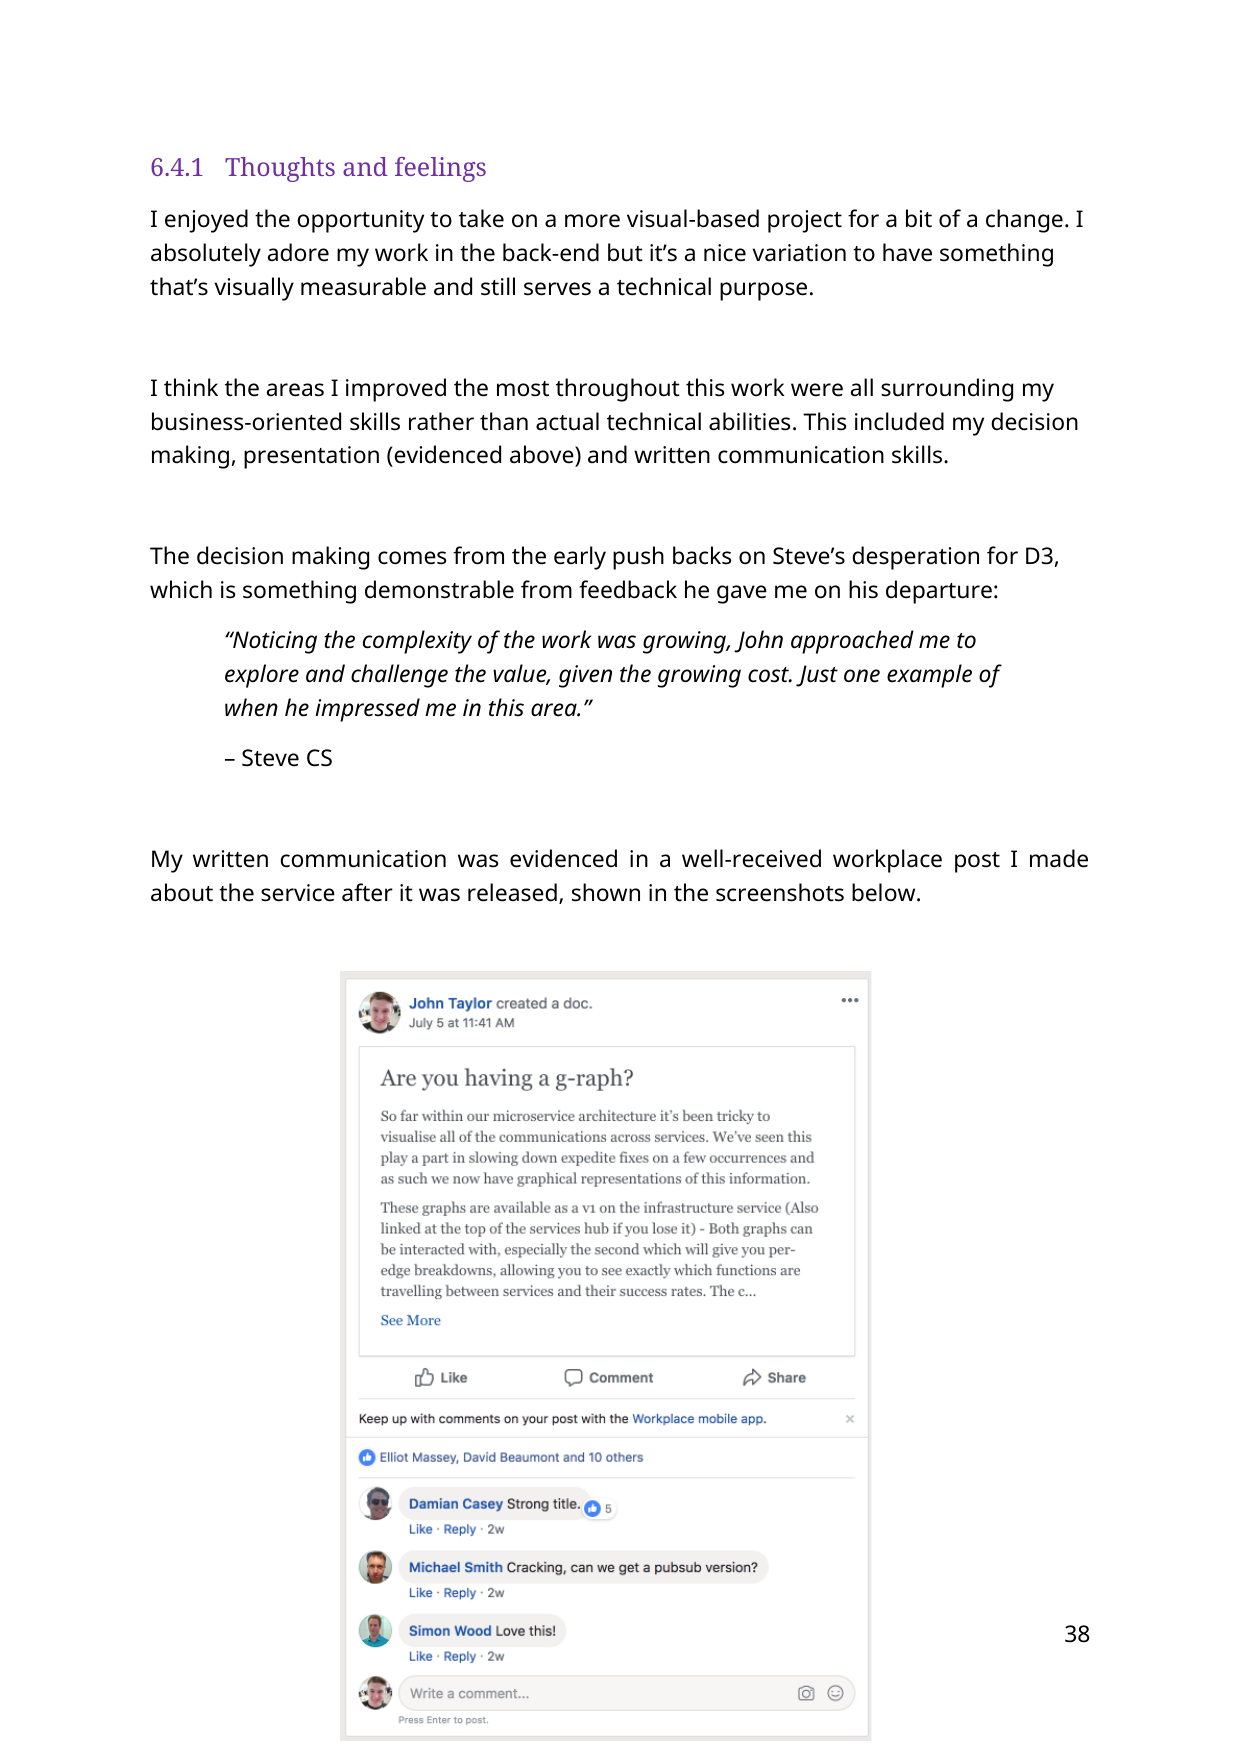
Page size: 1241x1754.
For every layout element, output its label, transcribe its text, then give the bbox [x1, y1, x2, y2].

picture [340, 971, 872, 1741]
text My written communication was evidenced in a well-received workplace post I made about the service after it was released, shown in the screenshots below. [150, 843, 1090, 908]
text The decision making comes from the early push backs on Steve’s desperation for D3, which is something demonstrable from feedback he gave me on his departure: [150, 540, 1090, 605]
text – Steve CS [224, 742, 1021, 773]
text I think the areas I improved the most throughout this work were all surrounding my business-oriented skills rather than actual technical abilities. This included my decision making, presentation (evidenced above) and written communication skills. [150, 372, 1090, 471]
text I enjoyed the opportunity to take on a more visual-based project for a bit of a change. I absolutely adore my work in the back-end but it’s a nice variation to have something that’s visually measurable and still serves a technical purpose. [150, 203, 1090, 302]
text “Noticing the complexity of the work was growing, John approached me to explore and challenge the value, given the growing cost. Just one example of when he impressed me in this area.” [224, 624, 1021, 723]
subtitle Thoughts and feelings [150, 150, 1090, 184]
